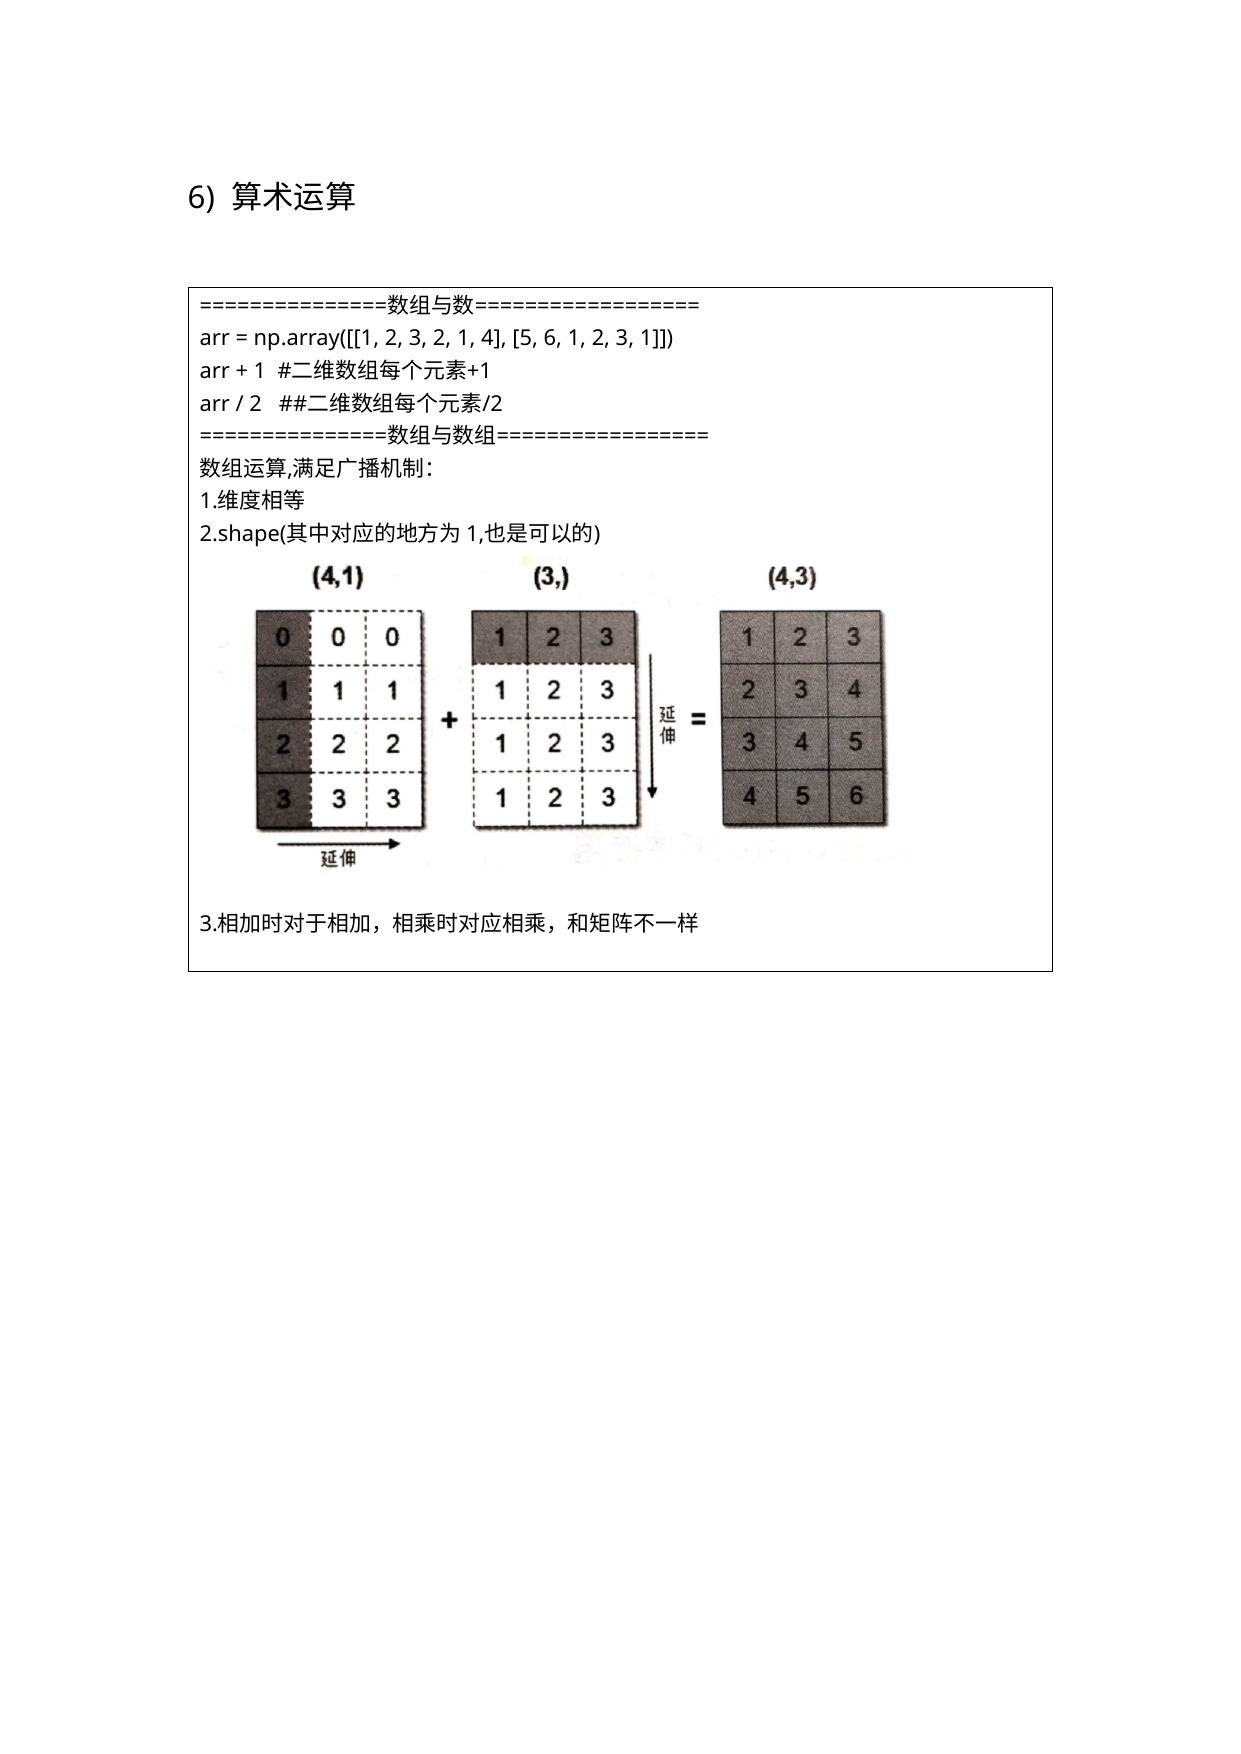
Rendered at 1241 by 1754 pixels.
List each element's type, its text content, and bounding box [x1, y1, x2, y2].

subtitle 算术运算 [187, 162, 1053, 227]
picture [199, 548, 919, 878]
table_header ===============数组与数================== arr = np.array([[1, 2, 3, 2, 1, 4], [5, 6, 1, 2, 3, 1]]) arr + 1 #二维数组每个元素+1 arr / 2 ##二维数组每个元素/2 ===============数组与数组================= 数组运算,满足广播机制： 1.维度相等 2.shape(其中对应的地方为1,也是可以的) 3.相加时对于相加，相乘时对应相乘，和矩阵不一样 [189, 288, 1052, 971]
